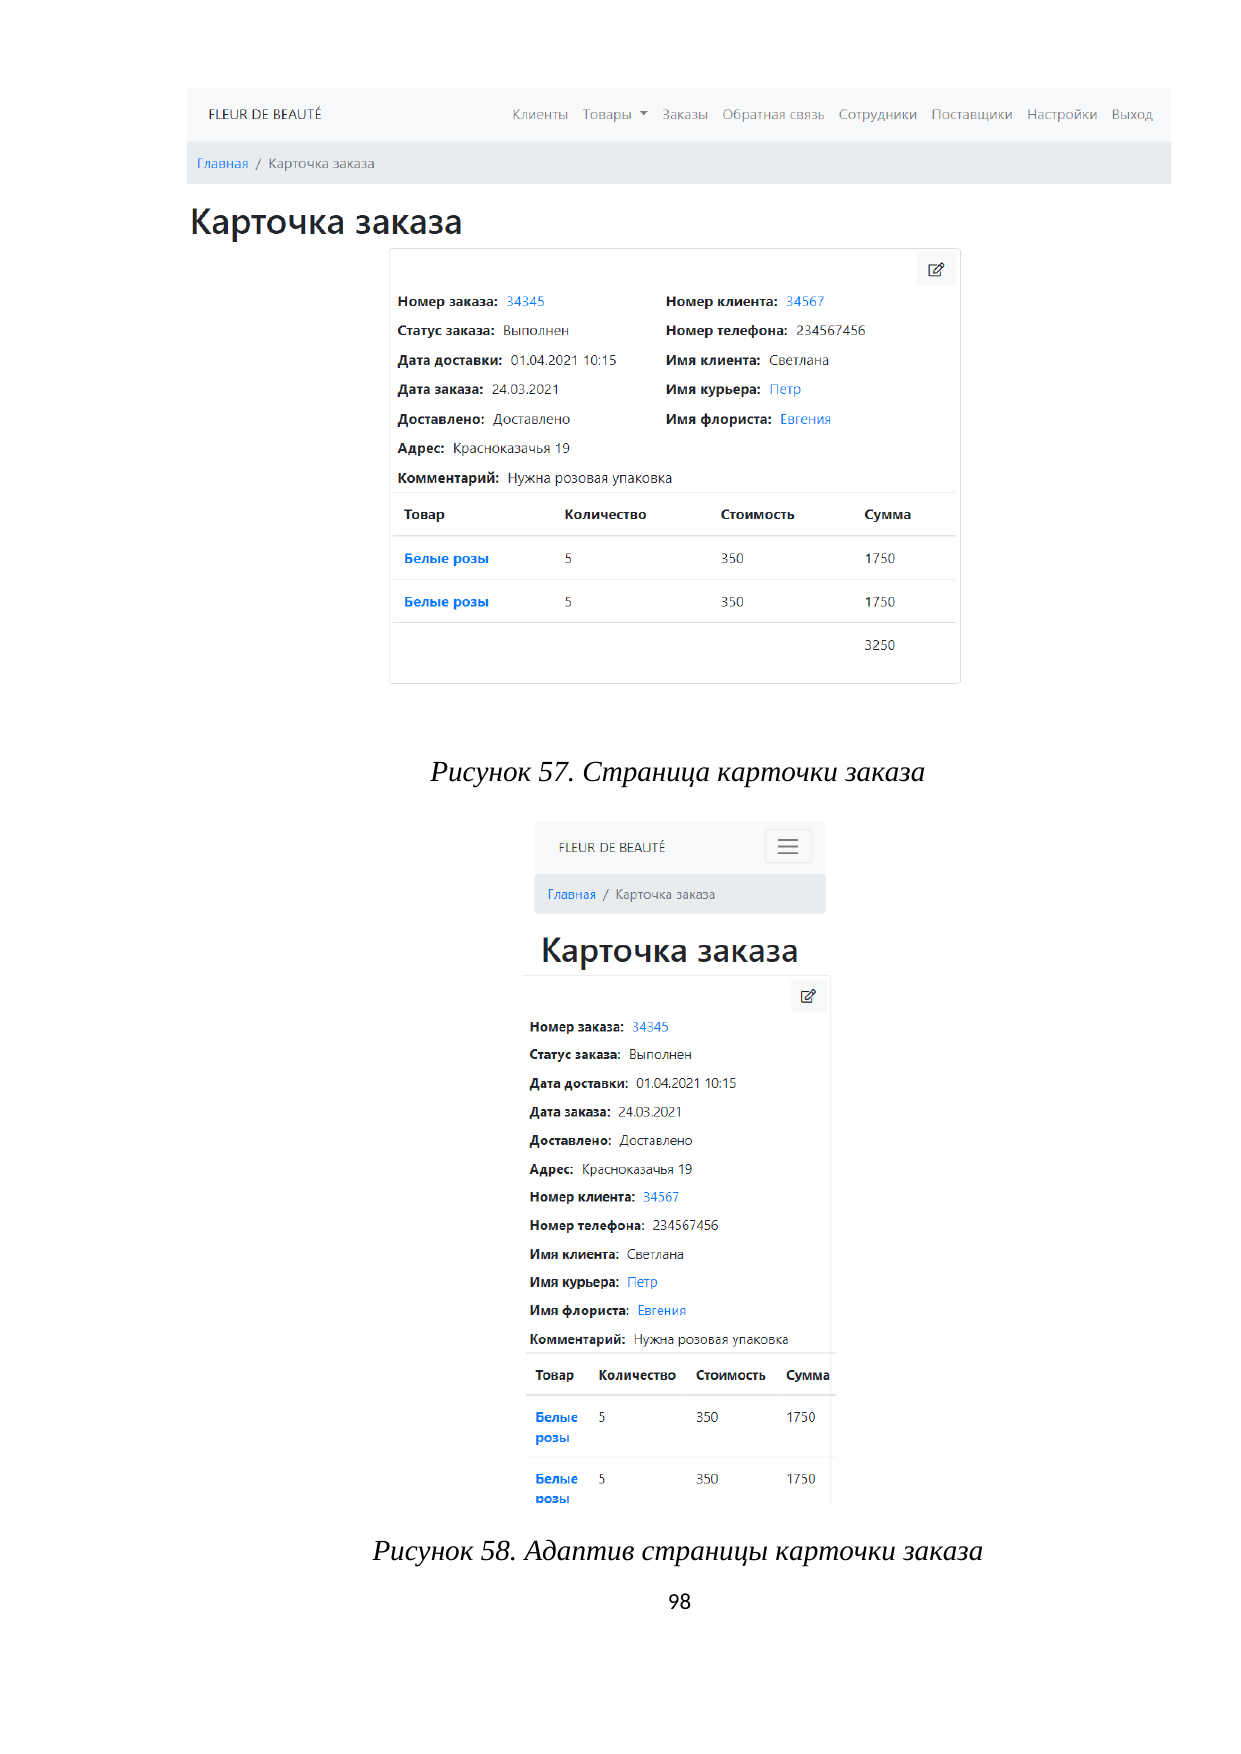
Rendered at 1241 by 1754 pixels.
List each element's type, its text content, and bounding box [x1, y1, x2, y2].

picture [522, 821, 837, 1503]
text Рисунок 57. Страница карточки заказа [177, 754, 1181, 788]
text Рисунок 58. Адаптив страницы карточки заказа [177, 1533, 1181, 1566]
picture [186, 88, 1172, 724]
